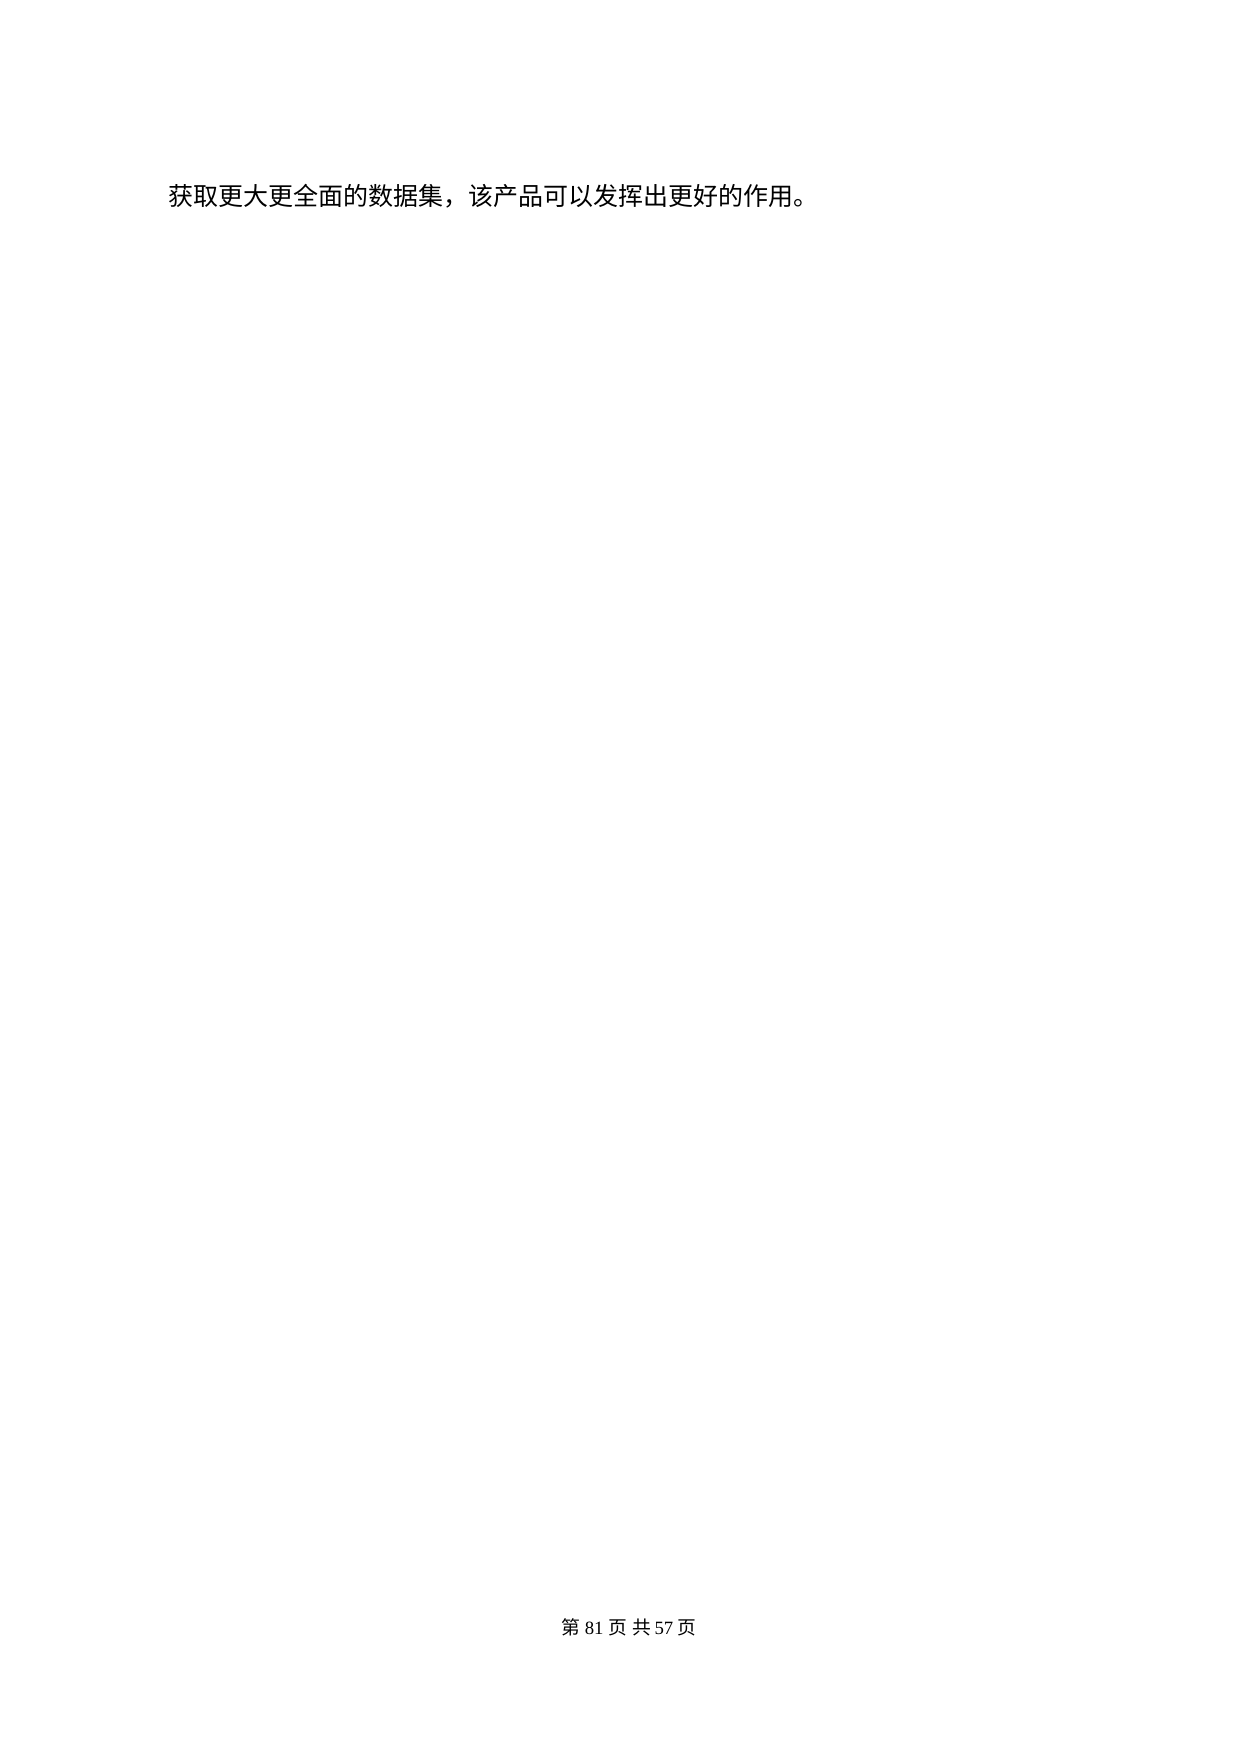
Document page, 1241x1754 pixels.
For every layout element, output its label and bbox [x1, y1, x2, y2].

text [169, 162, 1087, 227]
